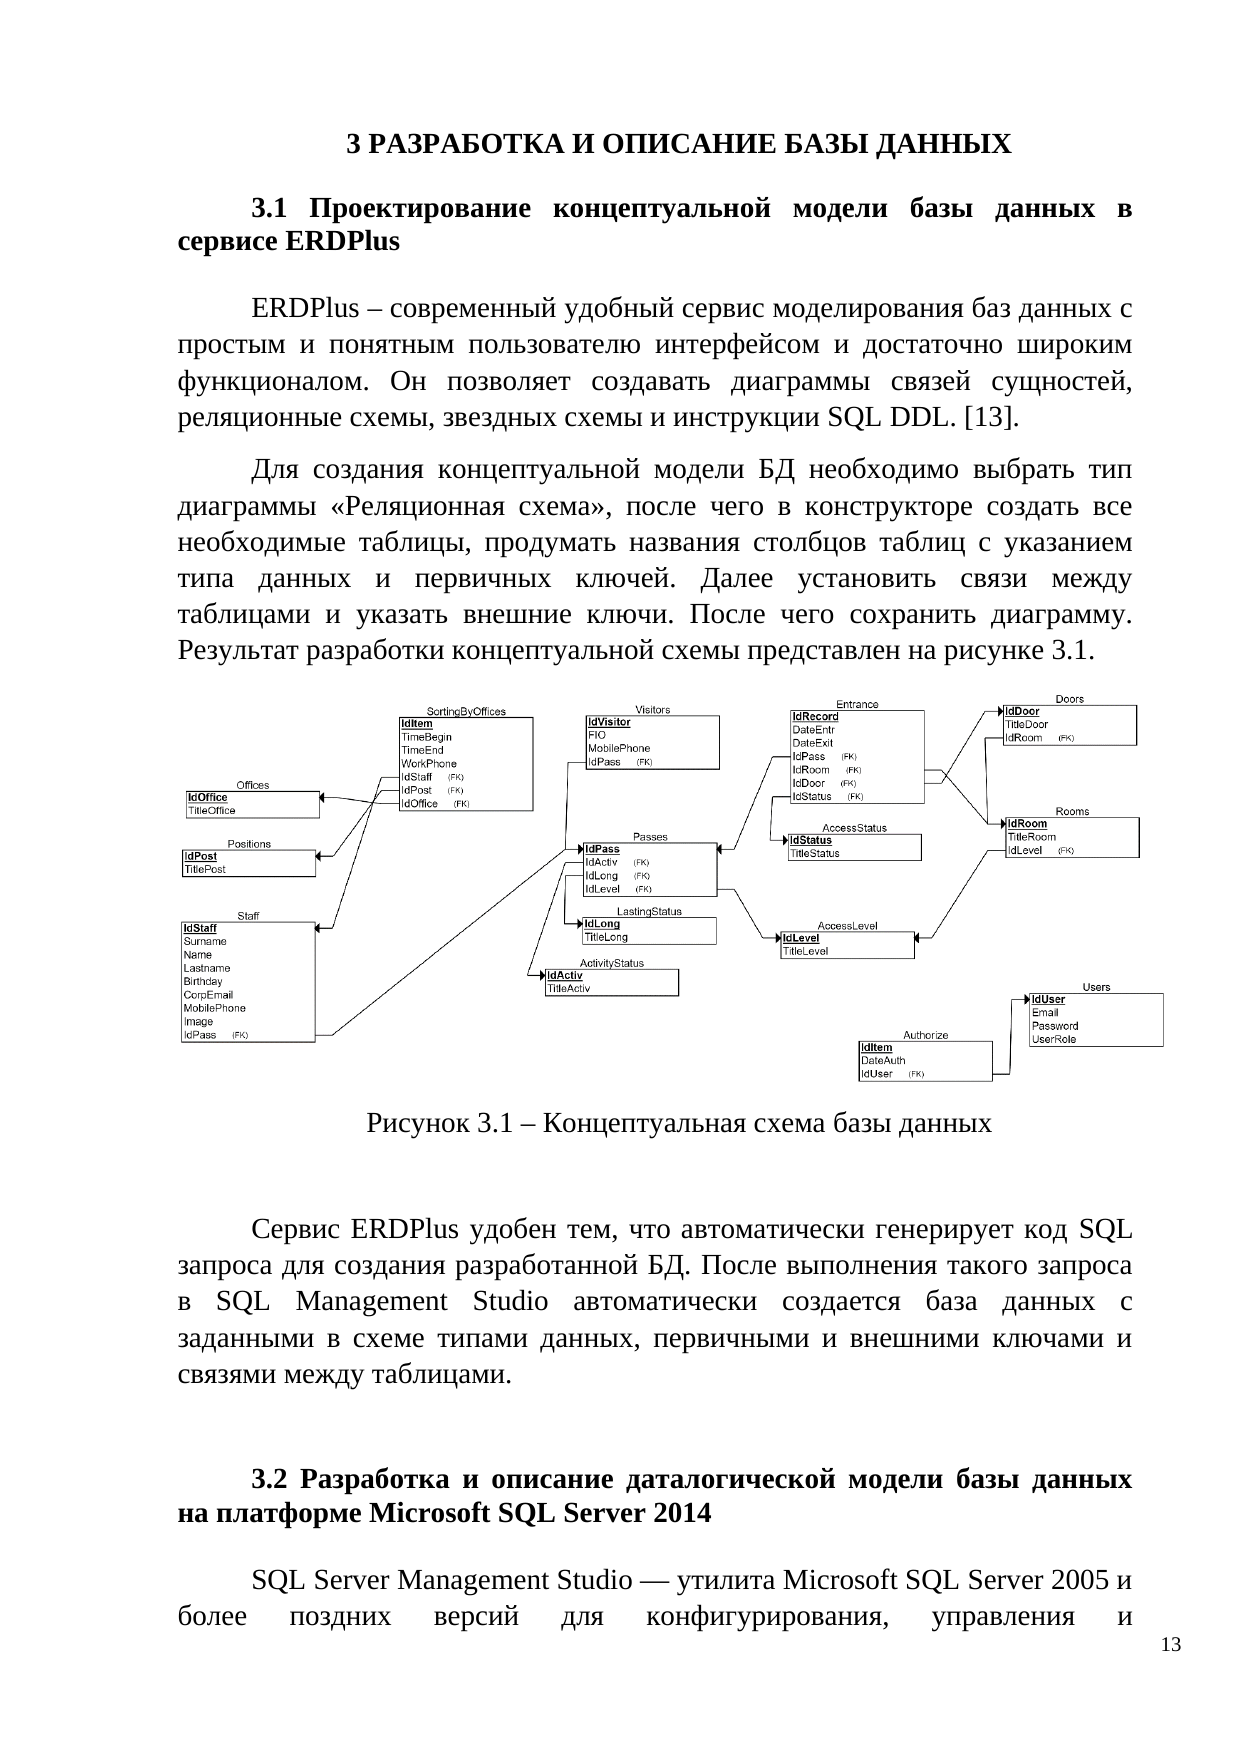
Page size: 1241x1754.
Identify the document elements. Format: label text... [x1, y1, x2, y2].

text 3.2 Разработка и описание даталогической модели базы данных на платформе Microsoft SQL Server 2014 [177, 1461, 1133, 1528]
text ERDPlus – современный удобный сервис моделирования баз данных с простым и понятным пользователю интерфейсом и достаточно широким функционалом. Он позволяет создавать диаграммы связей сущностей, реляционные схемы, звездных схемы и инструкции SQL DDL. [13]. [177, 290, 1133, 432]
text Рисунок 3.1 – Концептуальная схема базы данных [177, 1106, 1181, 1139]
text 3 РАЗРАБОТКА И ОПИСАНИЕ БАЗЫ ДАННЫХ [177, 126, 1181, 160]
picture [175, 685, 1168, 1087]
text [177, 1562, 1133, 1632]
text 3.1 Проектирование концептуальной модели базы данных в сервисе ERDPlus [177, 190, 1133, 257]
text Для создания концептуальной модели БД необходимо выбрать тип диаграммы «Реляционная схема», после чего в конструкторе создать все необходимые таблицы, продумать названия столбцов таблиц с указанием типа данных и первичных ключей. Далее установить связи между таблицами и указать внешние ключи. После чего сохранить диаграмму. Результат разработки концептуальной схемы представлен на рисунке 3.1. [177, 452, 1133, 666]
text Сервис ERDPlus удобен тем, что автоматически генерирует код SQL запроса для создания разработанной БД. После выполнения такого запроса в SQL Management Studio автоматически создается база данных с заданными в схеме типами данных, первичными и внешними ключами и связями между таблицами. [177, 1211, 1133, 1389]
